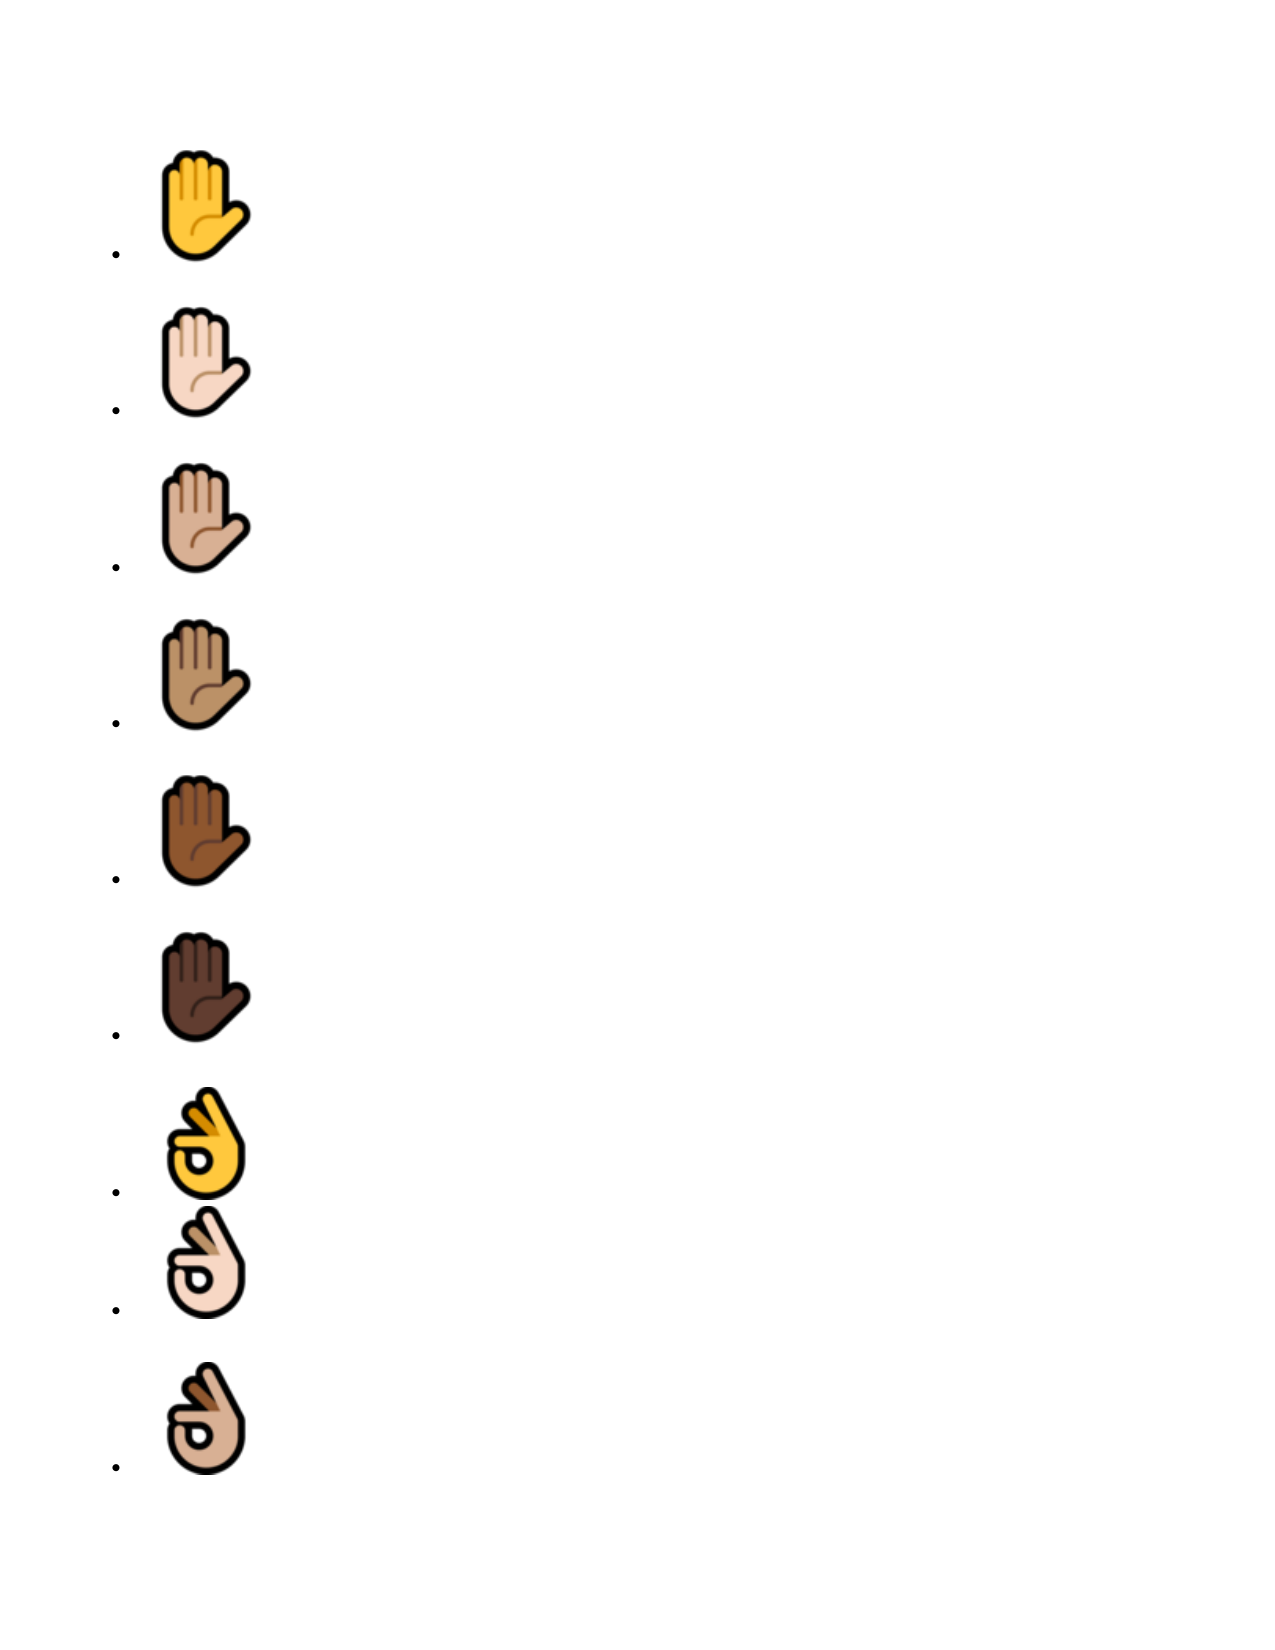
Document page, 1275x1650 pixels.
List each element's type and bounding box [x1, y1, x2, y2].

picture [150, 775, 263, 888]
picture [150, 1362, 263, 1475]
picture [150, 306, 263, 419]
picture [150, 150, 263, 263]
picture [150, 1206, 263, 1319]
picture [150, 462, 263, 575]
picture [150, 1087, 263, 1200]
picture [150, 931, 263, 1044]
picture [150, 618, 263, 732]
